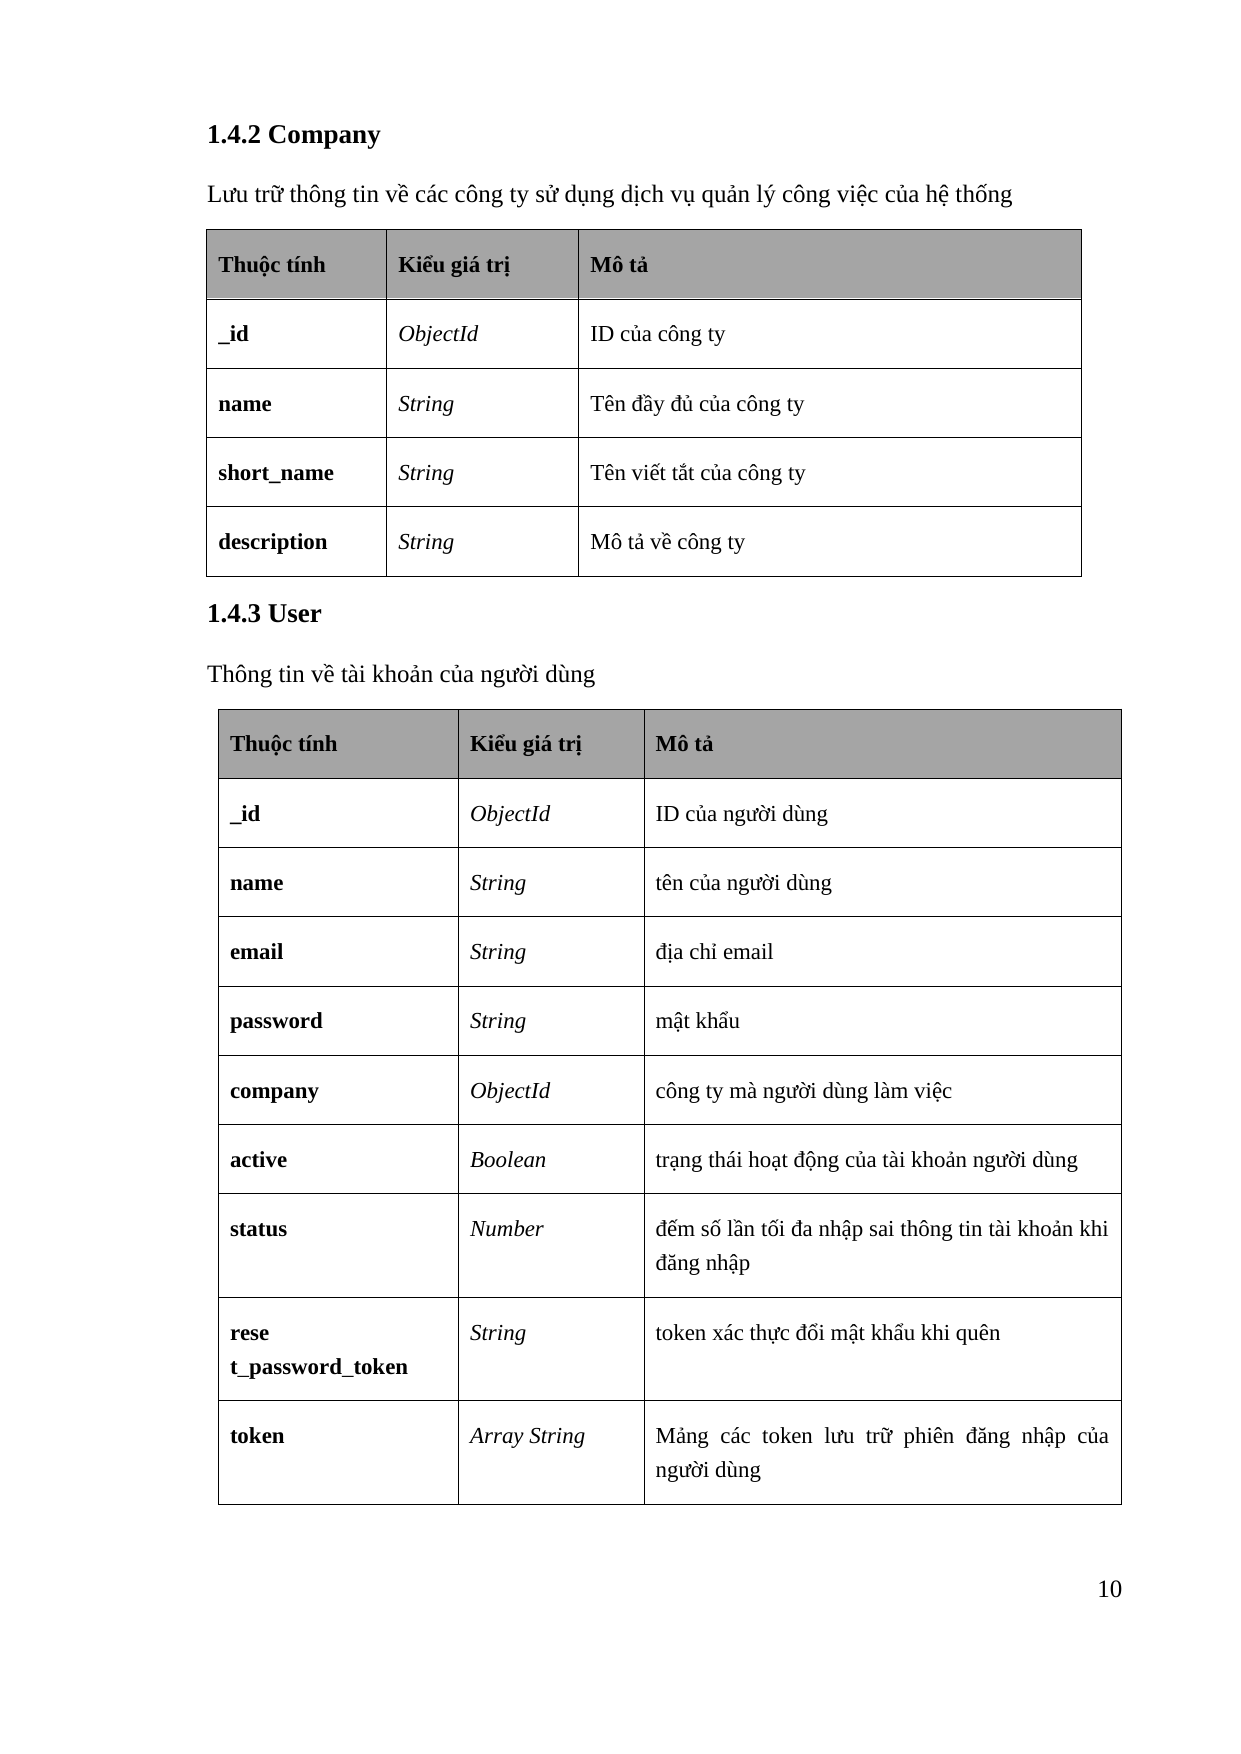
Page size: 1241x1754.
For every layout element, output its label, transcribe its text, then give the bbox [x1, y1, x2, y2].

table_cell Number [459, 1194, 644, 1297]
table_cell String [387, 369, 578, 437]
table_cell ObjectId [387, 300, 578, 368]
table_cell Boolean [459, 1125, 644, 1193]
text Lưu trữ thông tin về các công ty sử dụng dịch vụ quản lý công việc của hệ thống [207, 179, 1122, 208]
table_header Thuộc tính [219, 710, 458, 778]
table_header Kiểu giá trị [387, 230, 578, 298]
subtitle Company [207, 118, 1122, 149]
table_cell ObjectId [459, 1056, 644, 1124]
table_cell Array String [459, 1401, 644, 1504]
table_header Mô tả [645, 710, 1121, 778]
table_cell String [459, 987, 644, 1055]
table_cell String [459, 917, 644, 986]
table_cell đếm số lần tối đa nhập sai thông tin tài khoản khi đăng nhập [645, 1194, 1121, 1297]
table_header Kiểu giá trị [459, 710, 644, 778]
table_cell token xác thực đổi mật khẩu khi quên [645, 1298, 1121, 1400]
table_cell Mảng các token lưu trữ phiên đăng nhập của người dùng [645, 1401, 1121, 1504]
table_cell password [219, 987, 458, 1055]
text Thông tin về tài khoản của người dùng [207, 659, 1122, 687]
table_cell mật khẩu [645, 987, 1121, 1055]
table_cell String [459, 1298, 644, 1400]
table_header Thuộc tính [207, 230, 386, 298]
table_cell _id [219, 779, 458, 847]
table_cell Tên đầy đủ của công ty [579, 369, 1081, 437]
table_cell reset_password_token [219, 1298, 458, 1400]
subtitle User [207, 597, 1122, 628]
table_cell short_name [207, 438, 386, 506]
table_cell công ty mà người dùng làm việc [645, 1056, 1121, 1124]
table_cell token [219, 1401, 458, 1504]
table_cell name [207, 369, 386, 437]
table_cell description [207, 507, 386, 576]
table_cell String [387, 438, 578, 506]
table_cell _id [207, 300, 386, 368]
table_cell ID của người dùng [645, 779, 1121, 847]
table_cell ObjectId [459, 779, 644, 847]
table_cell company [219, 1056, 458, 1124]
table_cell Mô tả về công ty [579, 507, 1081, 576]
table_cell tên của người dùng [645, 848, 1121, 916]
table_cell String [459, 848, 644, 916]
table_cell String [387, 507, 578, 576]
table_cell status [219, 1194, 458, 1297]
table_cell Tên viết tắt của công ty [579, 438, 1081, 506]
table_cell trạng thái hoạt động của tài khoản người dùng [645, 1125, 1121, 1193]
table_cell email [219, 917, 458, 986]
table_cell ID của công ty [579, 300, 1081, 368]
table_header Mô tả [579, 230, 1081, 298]
table_cell name [219, 848, 458, 916]
table_cell active [219, 1125, 458, 1193]
table_cell địa chỉ email [645, 917, 1121, 986]
